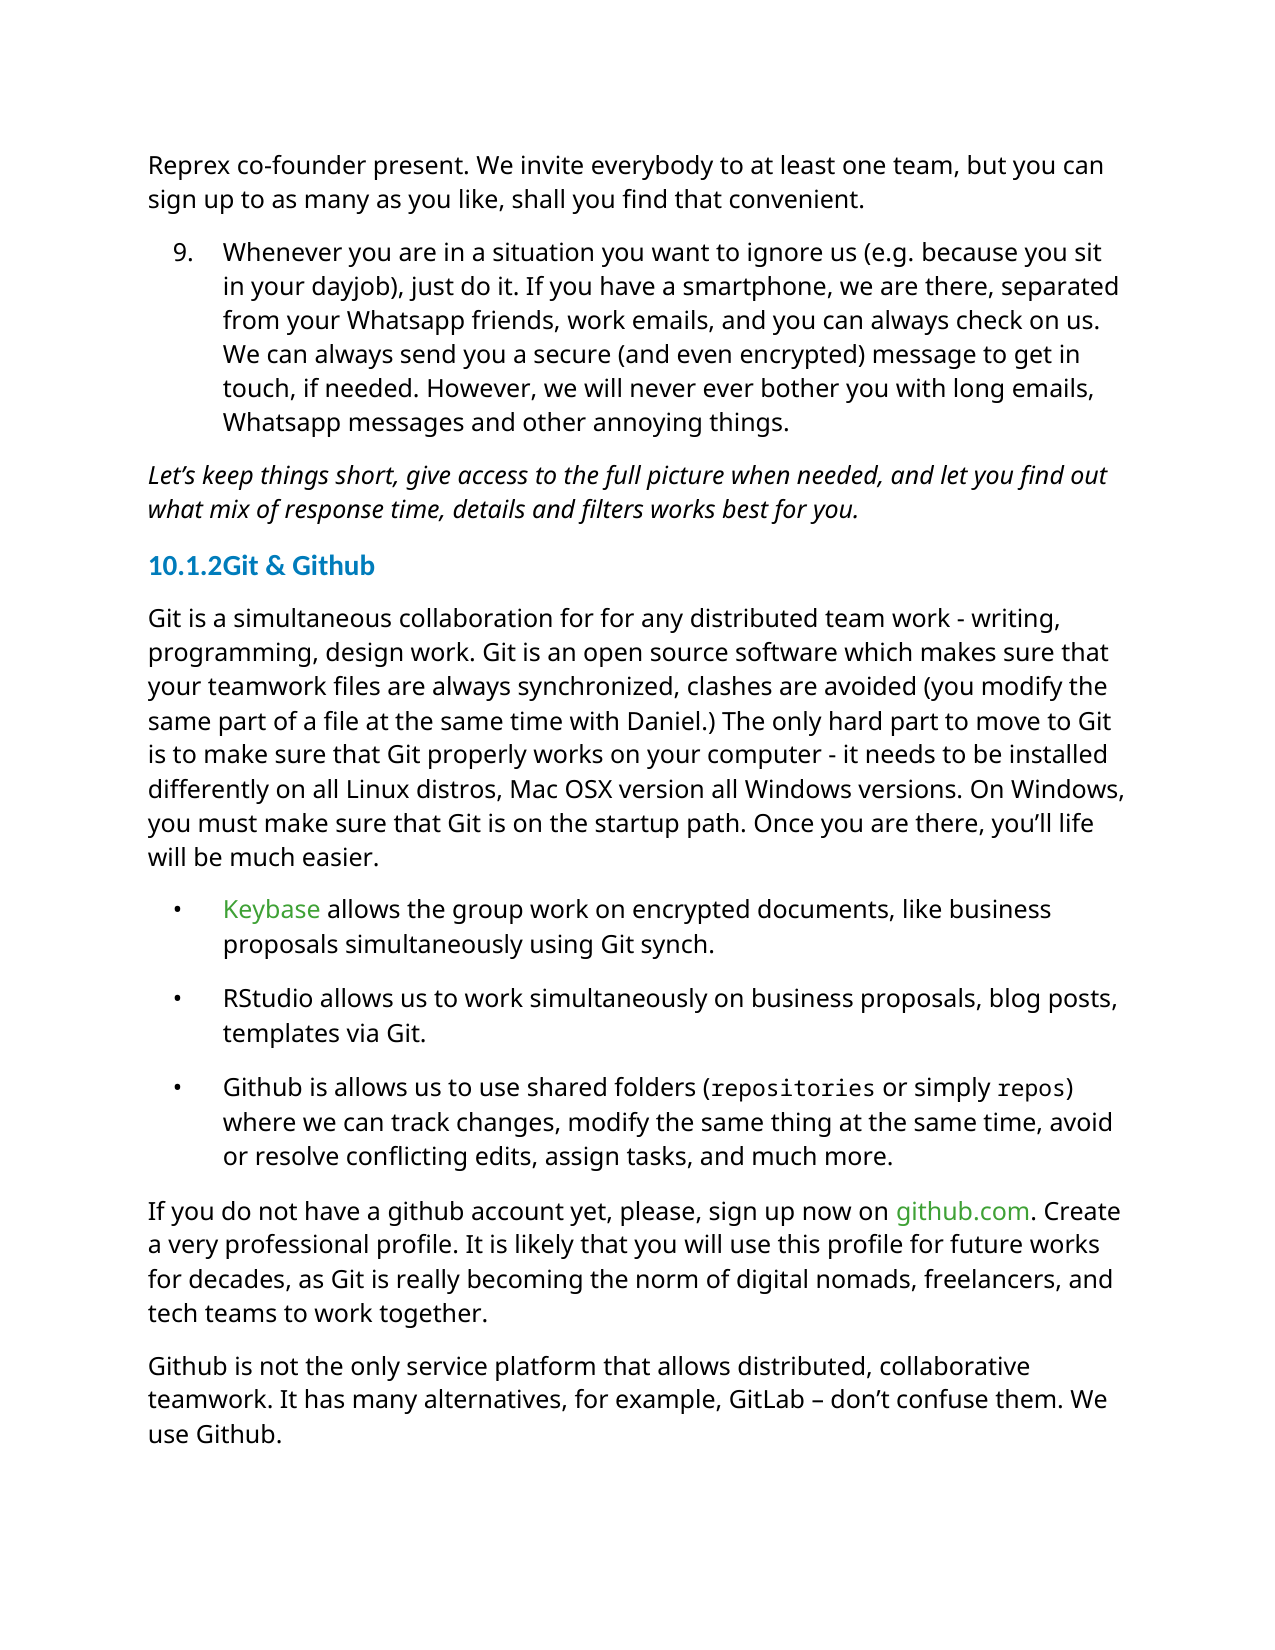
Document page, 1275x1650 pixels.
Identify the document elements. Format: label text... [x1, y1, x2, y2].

list Keybase allows the group work on encrypted documents, like business proposals simultaneously using Git synch. [173, 892, 1127, 960]
text Git is a simultaneous collaboration for for any distributed team work - writing, programming, design work. Git is an open source software which makes sure that your teamwork files are always synchronized, clashes are avoided (you modify the same part of a file at the same time with Daniel.) The only hard part to move to Git is to make sure that Git properly works on your computer - it needs to be installed differently on all Linux distros, Mac OSX version all Windows versions. On Windows, you must make sure that Git is on the startup path. Once you are there, you’ll life will be much easier. [148, 601, 1127, 873]
subtitle 10.1.2 Git & Github [148, 547, 1127, 582]
list Github is allows us to use shared folders (repositories or simply repos) where we can track changes, modify the same thing at the same time, avoid or resolve conflicting edits, assign tasks, and much more. [173, 1070, 1127, 1172]
list Whenever you are in a situation you want to ignore us (e.g. because you sit in your dayjob), just do it. If you have a smartphone, we are there, separated from your Whatsapp friends, work emails, and you can always check on us. We can always send you a secure (and even encrypted) message to get in touch, if needed. However, we will never ever bother you with long emails, Whatsapp messages and other annoying things. [173, 234, 1127, 439]
text Github is not the only service platform that allows distributed, collaborative teamwork. It has many alternatives, for example, GitLab – don’t confuse them. We use Github. [148, 1348, 1127, 1450]
text If you do not have a github account yet, please, sign up now on github.com. Create a very professional profile. It is likely that you will use this profile for future works for decades, as Git is really becoming the norm of digital nomads, freelancers, and tech teams to work together. [148, 1193, 1127, 1329]
list RStudio allows us to work simultaneously on business proposals, blog posts, templates via Git. [173, 981, 1127, 1049]
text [148, 148, 1127, 216]
text Let’s keep things short, give access to the full picture when needed, and let you find out what mix of response time, details and filters works best for you. [148, 458, 1127, 526]
